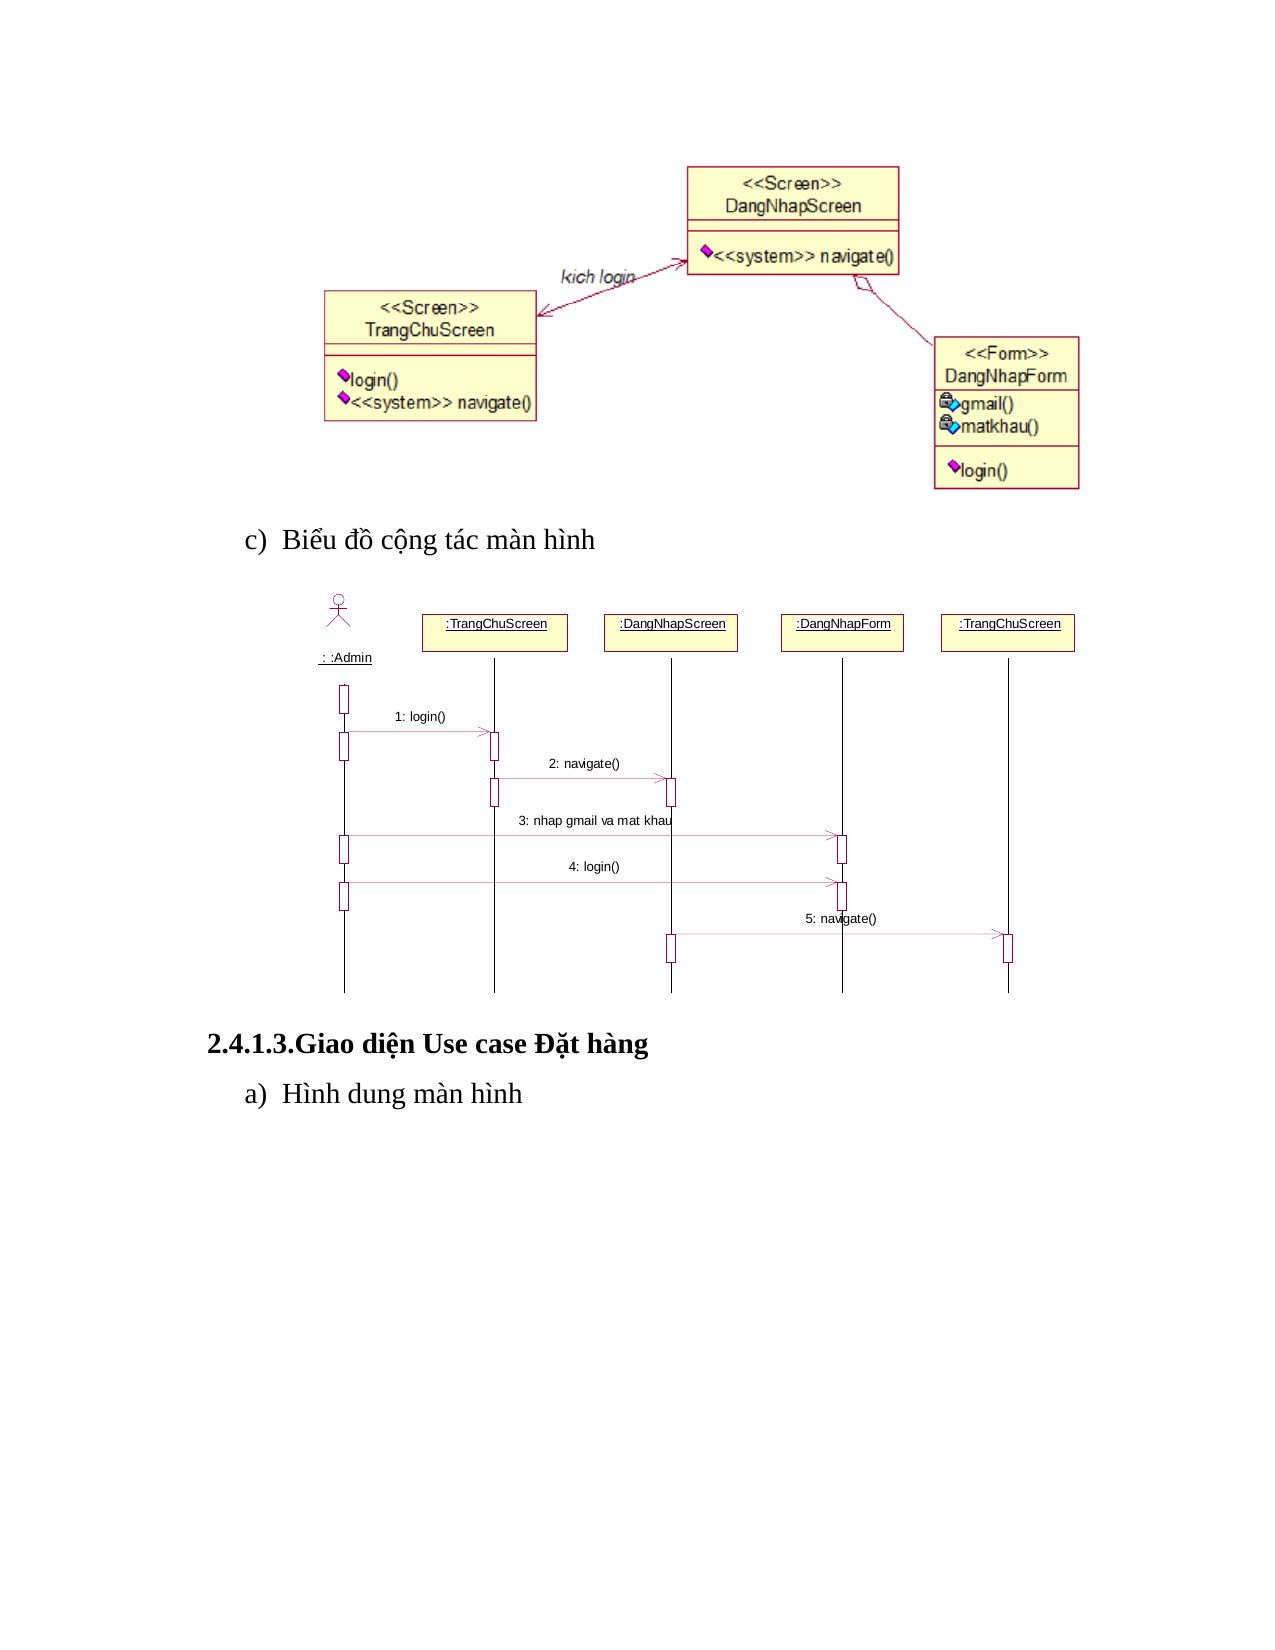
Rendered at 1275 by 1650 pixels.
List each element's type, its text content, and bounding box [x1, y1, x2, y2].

picture [299, 147, 1103, 513]
list Hình dung màn hình [244, 1076, 1157, 1109]
list Biểu đồ cộng tác màn hình [244, 522, 1157, 556]
subtitle 2.4.1.3.Giao diện Use case Đặt hàng [207, 1026, 1157, 1059]
